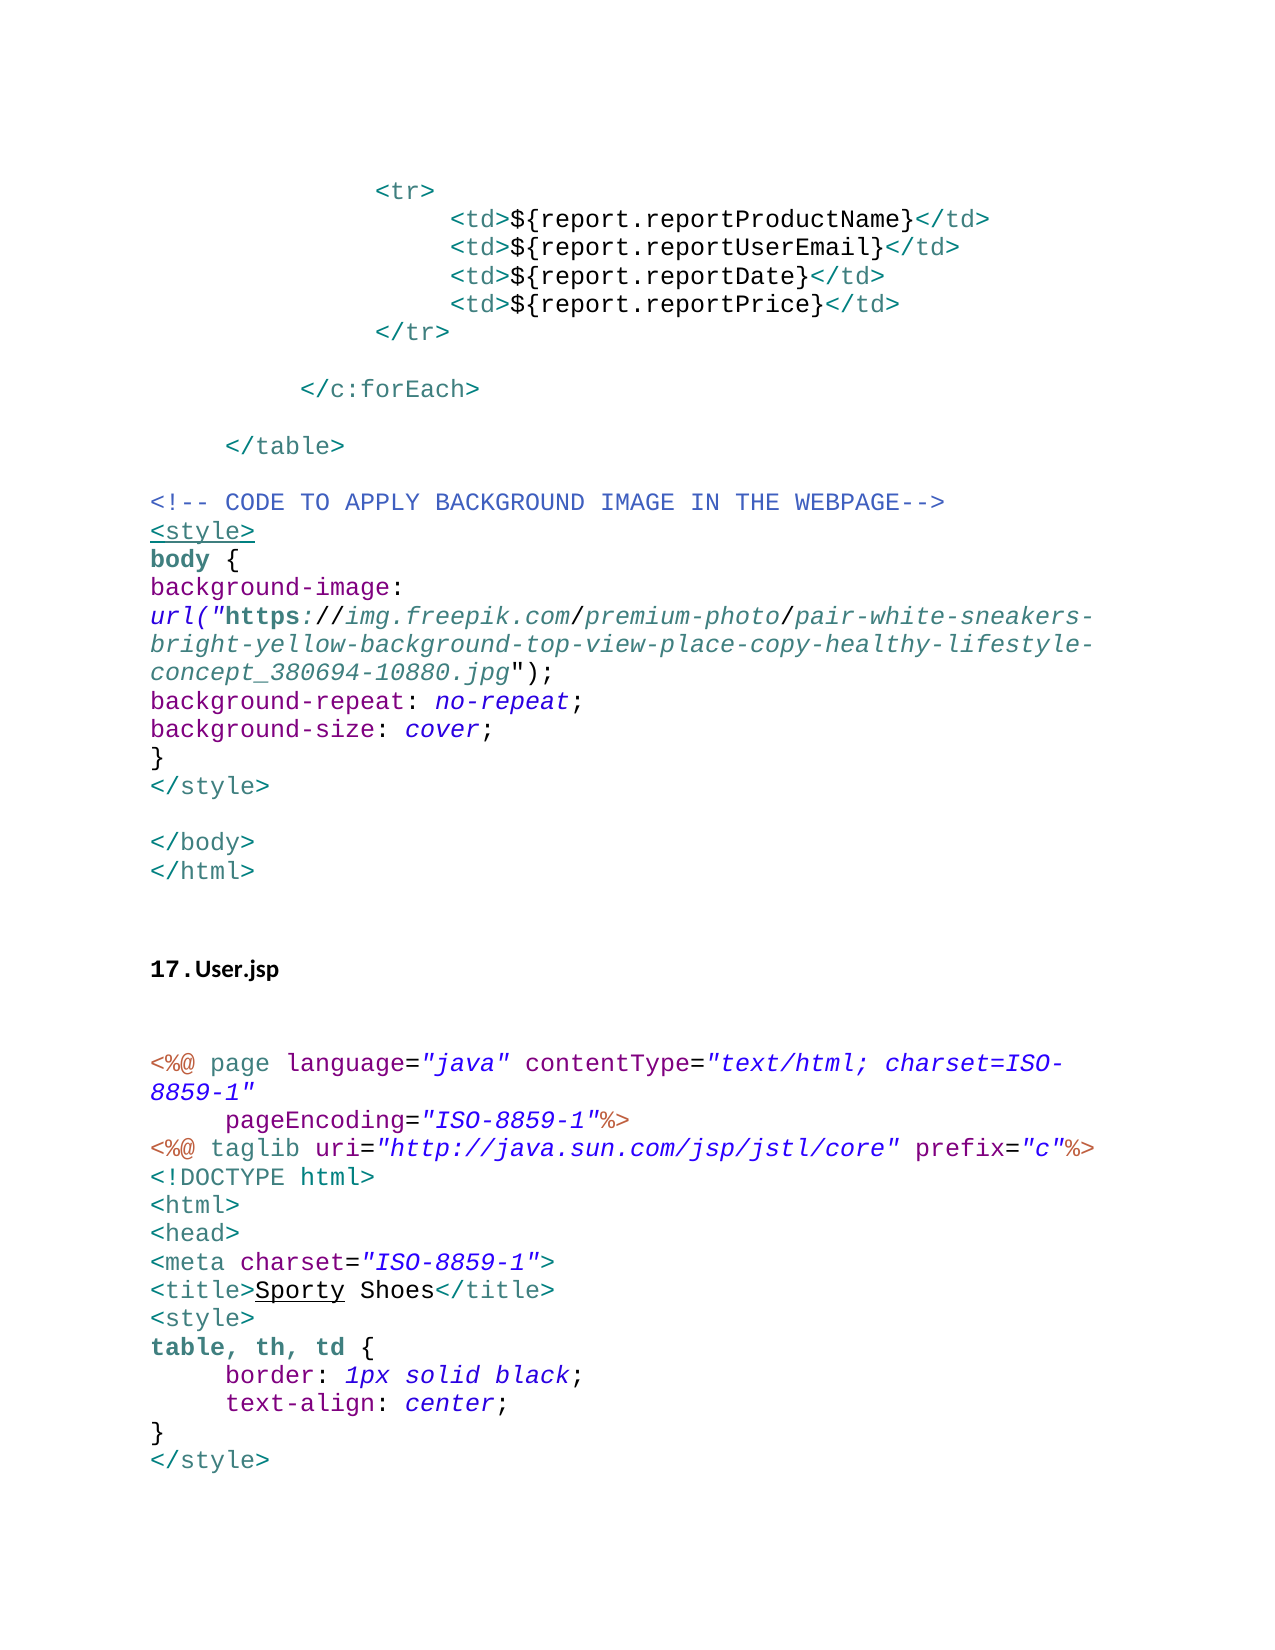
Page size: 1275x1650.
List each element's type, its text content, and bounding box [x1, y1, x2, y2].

text <style> [150, 1306, 1125, 1334]
text <td>${report.reportPrice}</td> [150, 292, 1125, 320]
text border: 1px solid black; [150, 1362, 1125, 1391]
text <tr> [150, 178, 1125, 207]
text </tr> [150, 320, 1125, 348]
text <td>${report.reportUserEmail}</td> [150, 235, 1125, 263]
text pageEncoding="ISO-8859-1"%> [150, 1107, 1125, 1136]
text } [150, 1419, 1125, 1447]
text <%@ taglib uri="http://java.sun.com/jsp/jstl/core" prefix="c"%> [150, 1136, 1125, 1164]
text body { [150, 547, 1125, 575]
text <td>${report.reportProductName}</td> [150, 207, 1125, 235]
text 17.User.jsp [150, 953, 1125, 984]
text text-align: center; [150, 1391, 1125, 1419]
text </style> [150, 773, 1125, 802]
text <style> [150, 518, 1125, 547]
text background-size: cover; [150, 717, 1125, 745]
text <head> [150, 1221, 1125, 1249]
text url("https://img.freepik.com/premium-photo/pair-white-sneakers-bright-yellow-background-top-view-place-copy-healthy-lifestyle-concept_380694-10880.jpg"); [150, 603, 1125, 688]
text </html> [150, 858, 1125, 887]
text <title>Sporty Shoes</title> [150, 1277, 1125, 1306]
text background-image: [150, 575, 1125, 603]
text table, th, td { [150, 1334, 1125, 1362]
text </c:forEach> [150, 377, 1125, 405]
text <!DOCTYPE html> [150, 1164, 1125, 1192]
text background-repeat: no-repeat; [150, 688, 1125, 717]
text <td>${report.reportDate}</td> [150, 263, 1125, 292]
text </style> [150, 1447, 1125, 1476]
text } [150, 745, 1125, 773]
text <meta charset="ISO-8859-1"> [150, 1249, 1125, 1277]
text </body> [150, 830, 1125, 858]
text <!-- CODE TO APPLY BACKGROUND IMAGE IN THE WEBPAGE--> [150, 490, 1125, 518]
text </table> [150, 433, 1125, 462]
text <html> [150, 1192, 1125, 1221]
text <%@ page language="java" contentType="text/html; charset=ISO-8859-1" [150, 1051, 1125, 1107]
